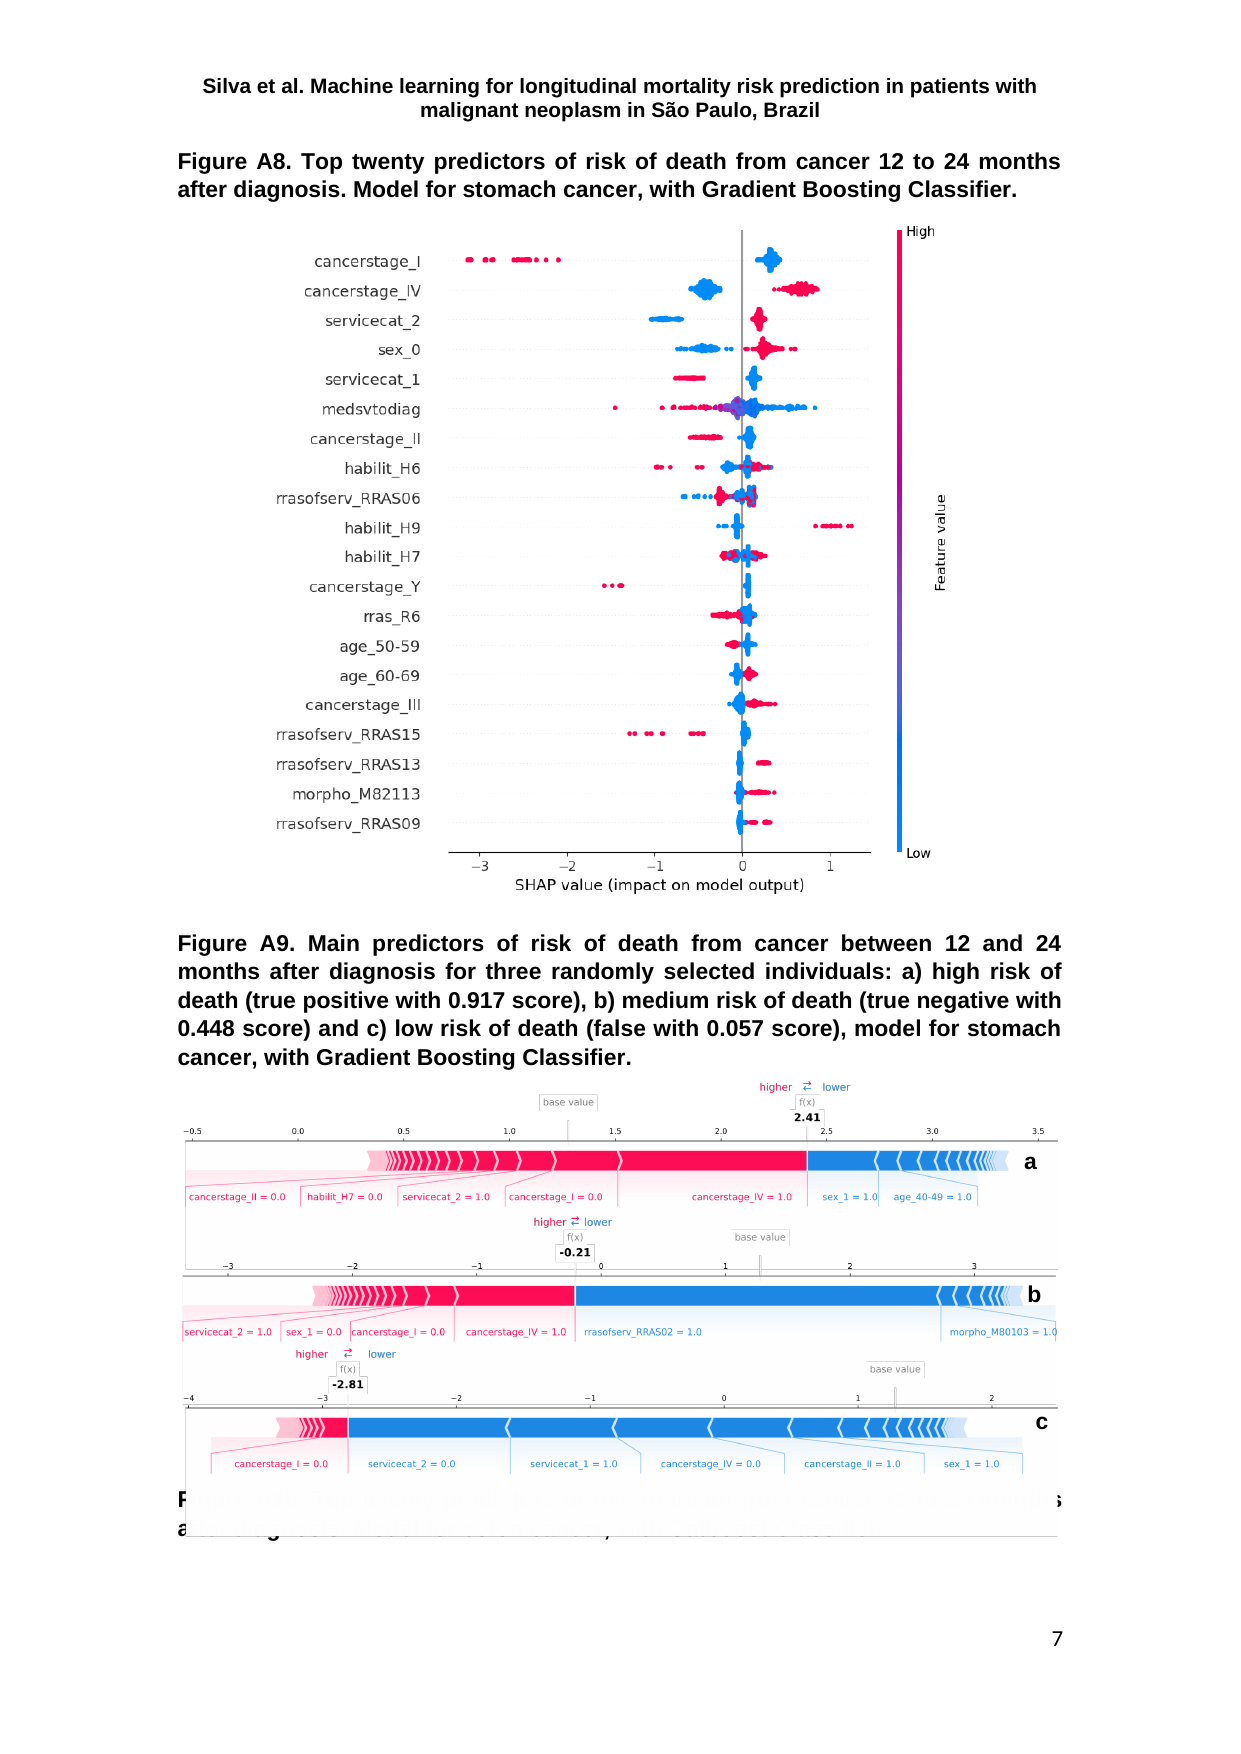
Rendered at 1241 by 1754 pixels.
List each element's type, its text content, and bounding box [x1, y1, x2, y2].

picture [177, 1073, 1063, 1542]
picture [266, 217, 955, 901]
subtitle Figure A8. Top twenty predictors of risk of death from cancer 12 to 24 months after diagnosis. Model for stomach cancer, with Gradient Boosting Classifier. [177, 148, 1063, 202]
